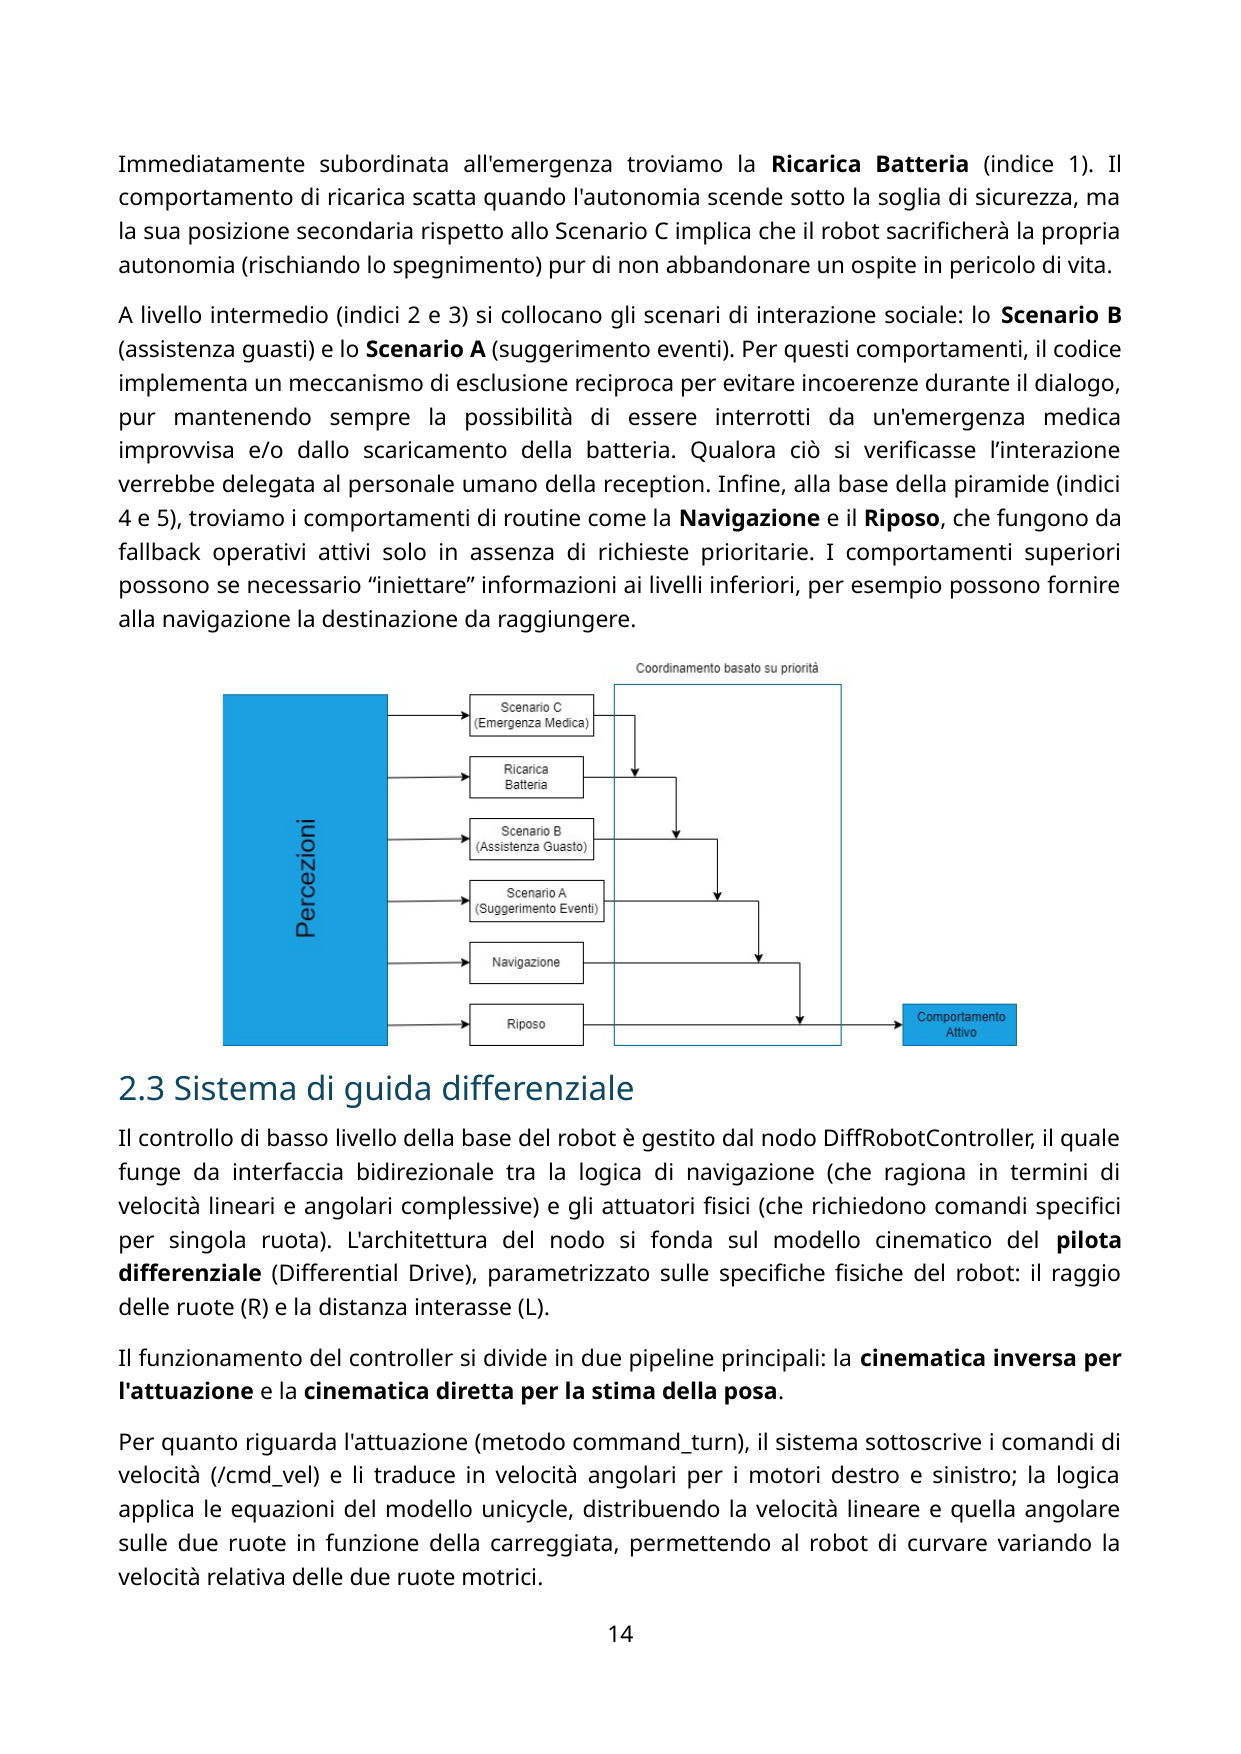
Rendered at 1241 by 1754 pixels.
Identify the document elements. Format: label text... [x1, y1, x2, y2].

text A livello intermedio (indici 2 e 3) si collocano gli scenari di interazione sociale: lo Scenario B (assistenza guasti) e lo Scenario A (suggerimento eventi). Per questi comportamenti, il codice implementa un meccanismo di esclusione reciproca per evitare incoerenze durante il dialogo, pur mantenendo sempre la possibilità di essere interrotti da un'emergenza medica improvvisa e/o dallo scaricamento della batteria. Qualora ciò si verificasse l’interazione verrebbe delegata al personale umano della reception. Infine, alla base della piramide (indici 4 e 5), troviamo i comportamenti di routine come la Navigazione e il Riposo, che fungono da fallback operativi attivi solo in assenza di richieste prioritarie. I comportamenti superiori possono se necessario “iniettare” informazioni ai livelli inferiori, per esempio possono fornire alla navigazione la destinazione da raggiungere. [118, 299, 1122, 634]
text Per quanto riguarda l'attuazione (metodo command_turn), il sistema sottoscrive i comandi di velocità (/cmd_vel) e li traduce in velocità angolari per i motori destro e sinistro; la logica applica le equazioni del modello unicycle, distribuendo la velocità lineare e quella angolare sulle due ruote in funzione della carreggiata, permettendo al robot di curvare variando la velocità relativa delle due ruote motrici. [118, 1426, 1122, 1592]
subtitle 2.3 Sistema di guida differenziale [118, 1065, 1122, 1110]
text Il funzionamento del controller si divide in due pipeline principali: la cinematica inversa per l'attuazione e la cinematica diretta per la stima della posa. [118, 1341, 1122, 1406]
text Il controllo di basso livello della base del robot è gestito dal nodo DiffRobotController, il quale funge da interfaccia bidirezionale tra la logica di navigazione (che ragiona in termini di velocità lineari e angolari complessive) e gli attuatori fisici (che richiedono comandi specifici per singola ruota). L'architettura del nodo si fonda sul modello cinematico del pilota differenziale (Differential Drive), parametrizzato sulle specifiche fisiche del robot: il raggio delle ruote (R) e la distanza interasse (L). [118, 1122, 1122, 1322]
text Immediatamente subordinata all'emergenza troviamo la Ricarica Batteria (indice 1). Il comportamento di ricarica scatta quando l'autonomia scende sotto la soglia di sicurezza, ma la sua posizione secondaria rispetto allo Scenario C implica che il robot sacrificherà la propria autonomia (rischiando lo spegnimento) pur di non abbandonare un ospite in pericolo di vita. [118, 148, 1122, 280]
picture [222, 653, 1018, 1046]
